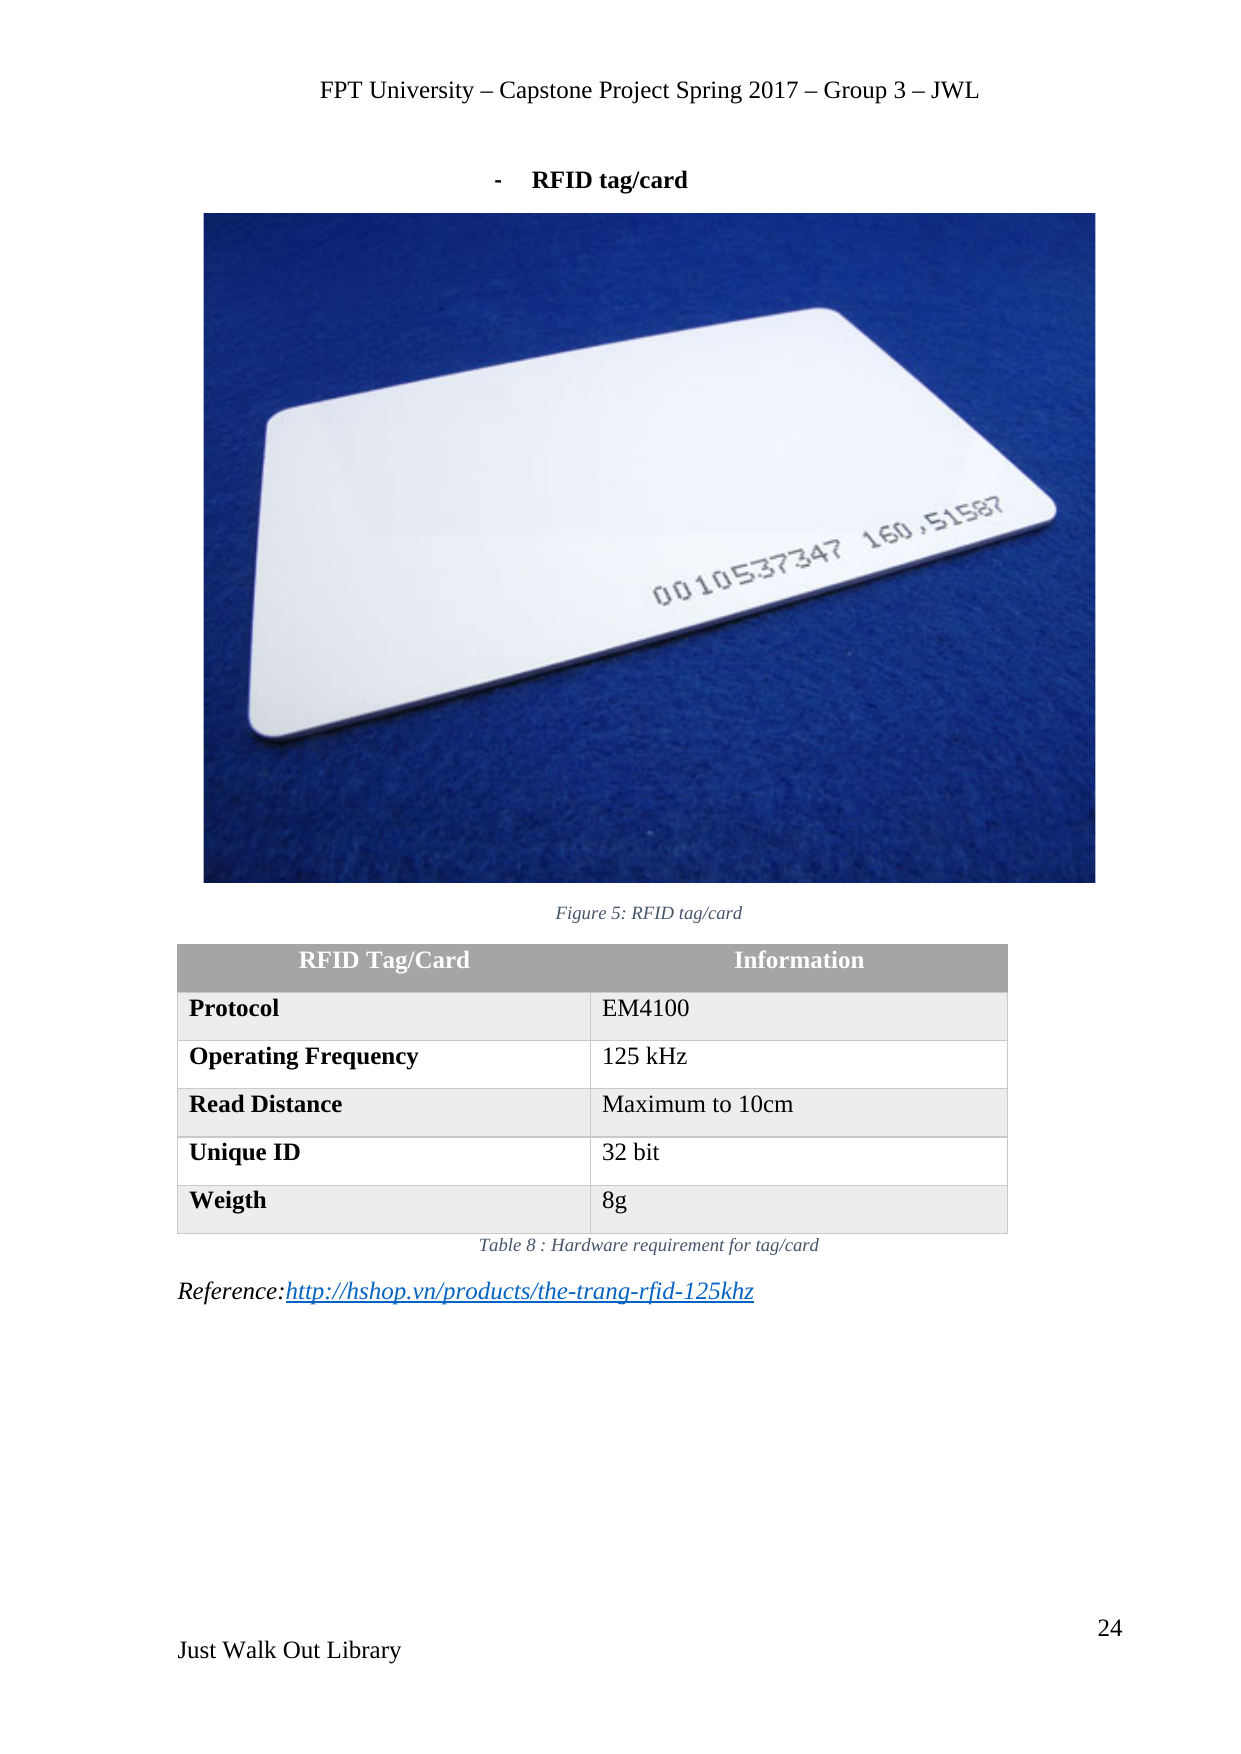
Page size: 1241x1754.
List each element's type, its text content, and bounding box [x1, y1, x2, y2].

table_cell Protocol [178, 993, 590, 1040]
table_cell Weigth [178, 1186, 590, 1233]
table_cell Unique ID [178, 1138, 590, 1184]
table_cell 125 kHz [591, 1041, 1007, 1088]
table_cell 32 bit [591, 1138, 1007, 1184]
text Figure 5: RFID tag/card [177, 902, 1122, 923]
list RFID tag/card [494, 165, 1122, 195]
table_header RFID Tag/Card [178, 945, 590, 992]
table_header Information [591, 945, 1007, 992]
table_cell Read Distance [178, 1089, 590, 1136]
text Reference:http://hshop.vn/products/the-trang-rfid-125khz [177, 1276, 1122, 1305]
table_cell 8g [591, 1186, 1007, 1233]
table_cell EM4100 [591, 993, 1007, 1040]
picture [203, 213, 1096, 883]
table_cell Operating Frequency [178, 1041, 590, 1088]
table_cell Maximum to 10cm [591, 1089, 1007, 1136]
text Table 8 : Hardware requirement for tag/card [177, 1234, 1122, 1255]
